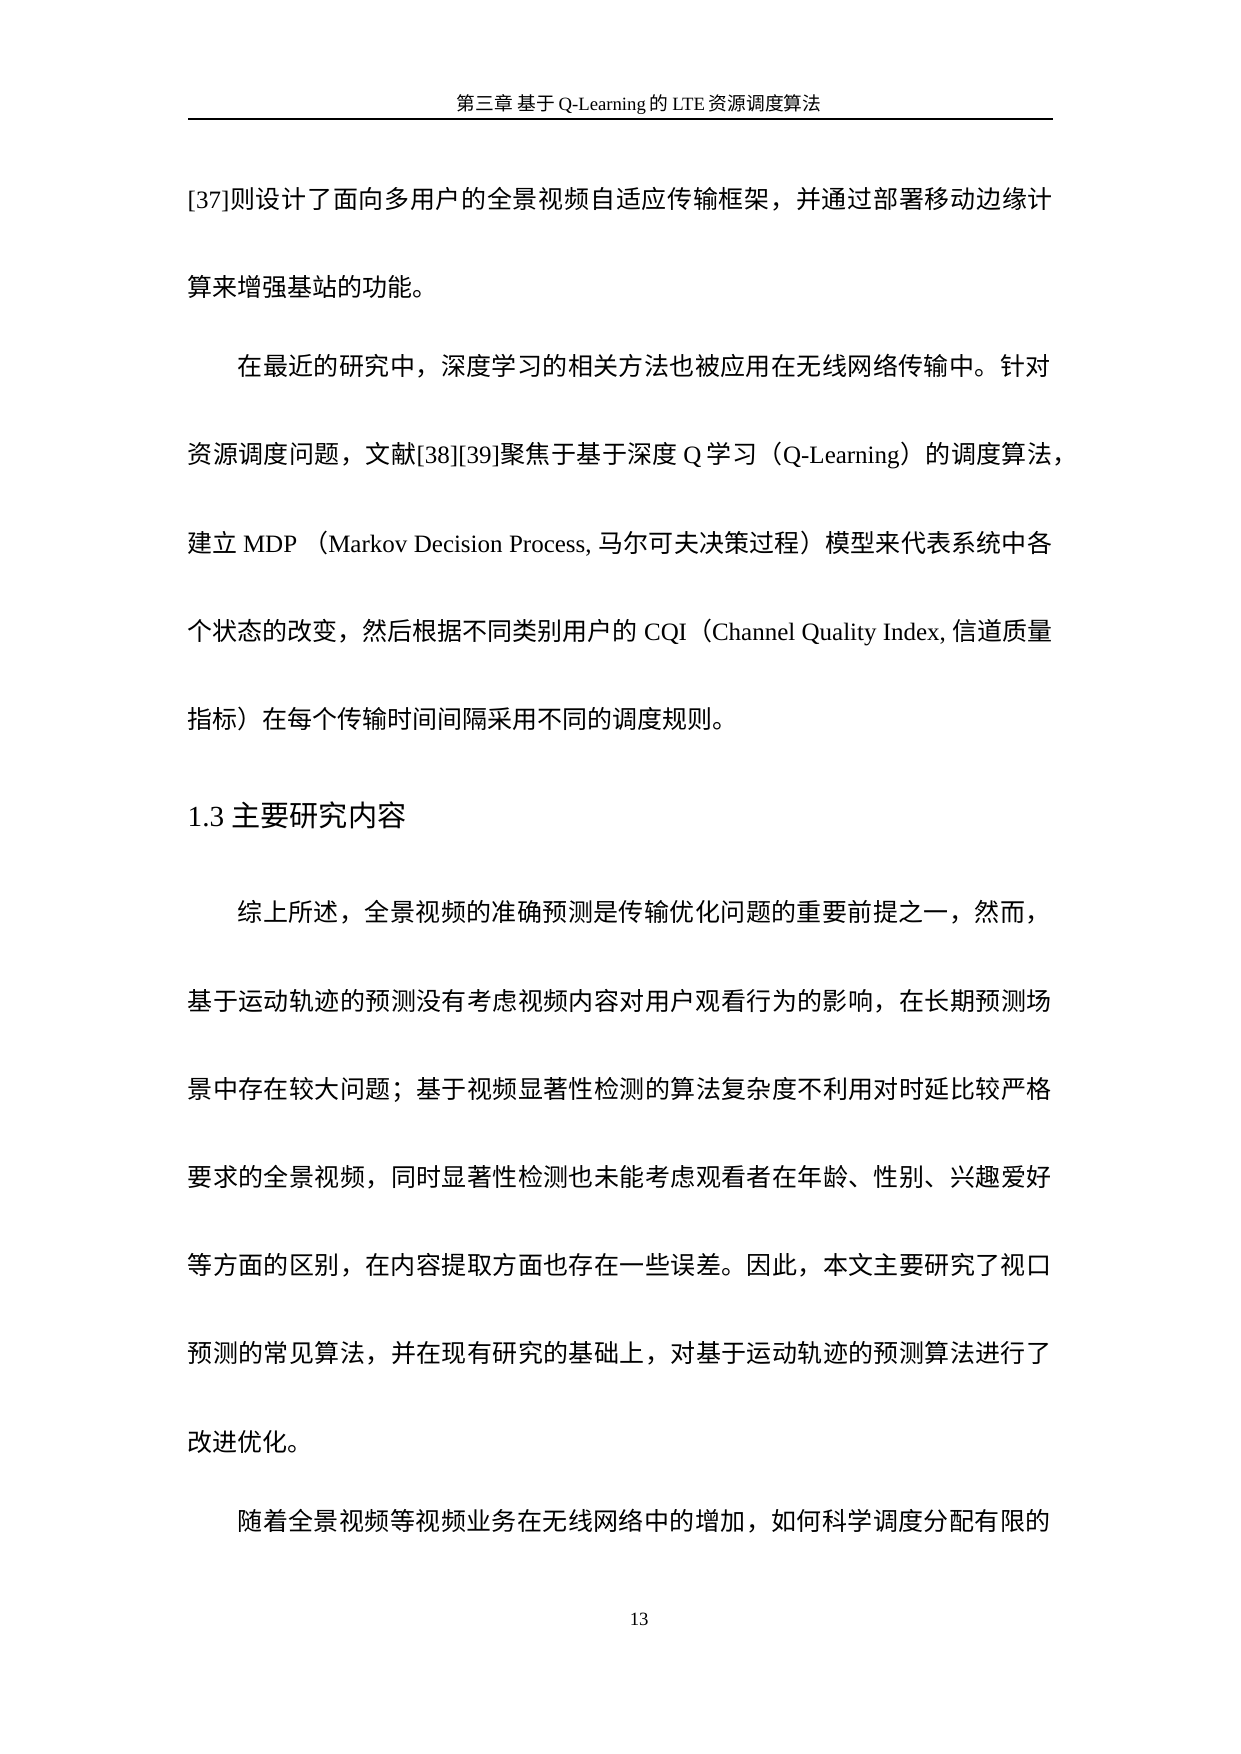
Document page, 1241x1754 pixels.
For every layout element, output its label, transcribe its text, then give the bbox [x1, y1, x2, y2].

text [187, 164, 1053, 320]
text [187, 1485, 1053, 1553]
text 综上所述，全景视频的准确预测是传输优化问题的重要前提之一，然而，基于运动轨迹的预测没有考虑视频内容对用户观看行为的影响，在长期预测场景中存在较大问题；基于视频显著性检测的算法复杂度不利用对时延比较严格要求的全景视频，同时显著性检测也未能考虑观看者在年龄、性别、兴趣爱好等方面的区别，在内容提取方面也存在一些误差。因此，本文主要研究了视口预测的常见算法，并在现有研究的基础上，对基于运动轨迹的预测算法进行了改进优化。 [187, 877, 1053, 1474]
title 1.3 主要研究内容 [187, 779, 1053, 847]
text 在最近的研究中，深度学习的相关方法也被应用在无线网络传输中。针对资源调度问题，文献[38][39]聚焦于基于深度Q学习（Q-Learning）的调度算法，建立MDP （Markov Decision Process, 马尔可夫决策过程）模型来代表系统中各个状态的改变，然后根据不同类别用户的CQI（Channel Quality Index, 信道质量指标）在每个传输时间间隔采用不同的调度规则。 [187, 331, 1053, 752]
